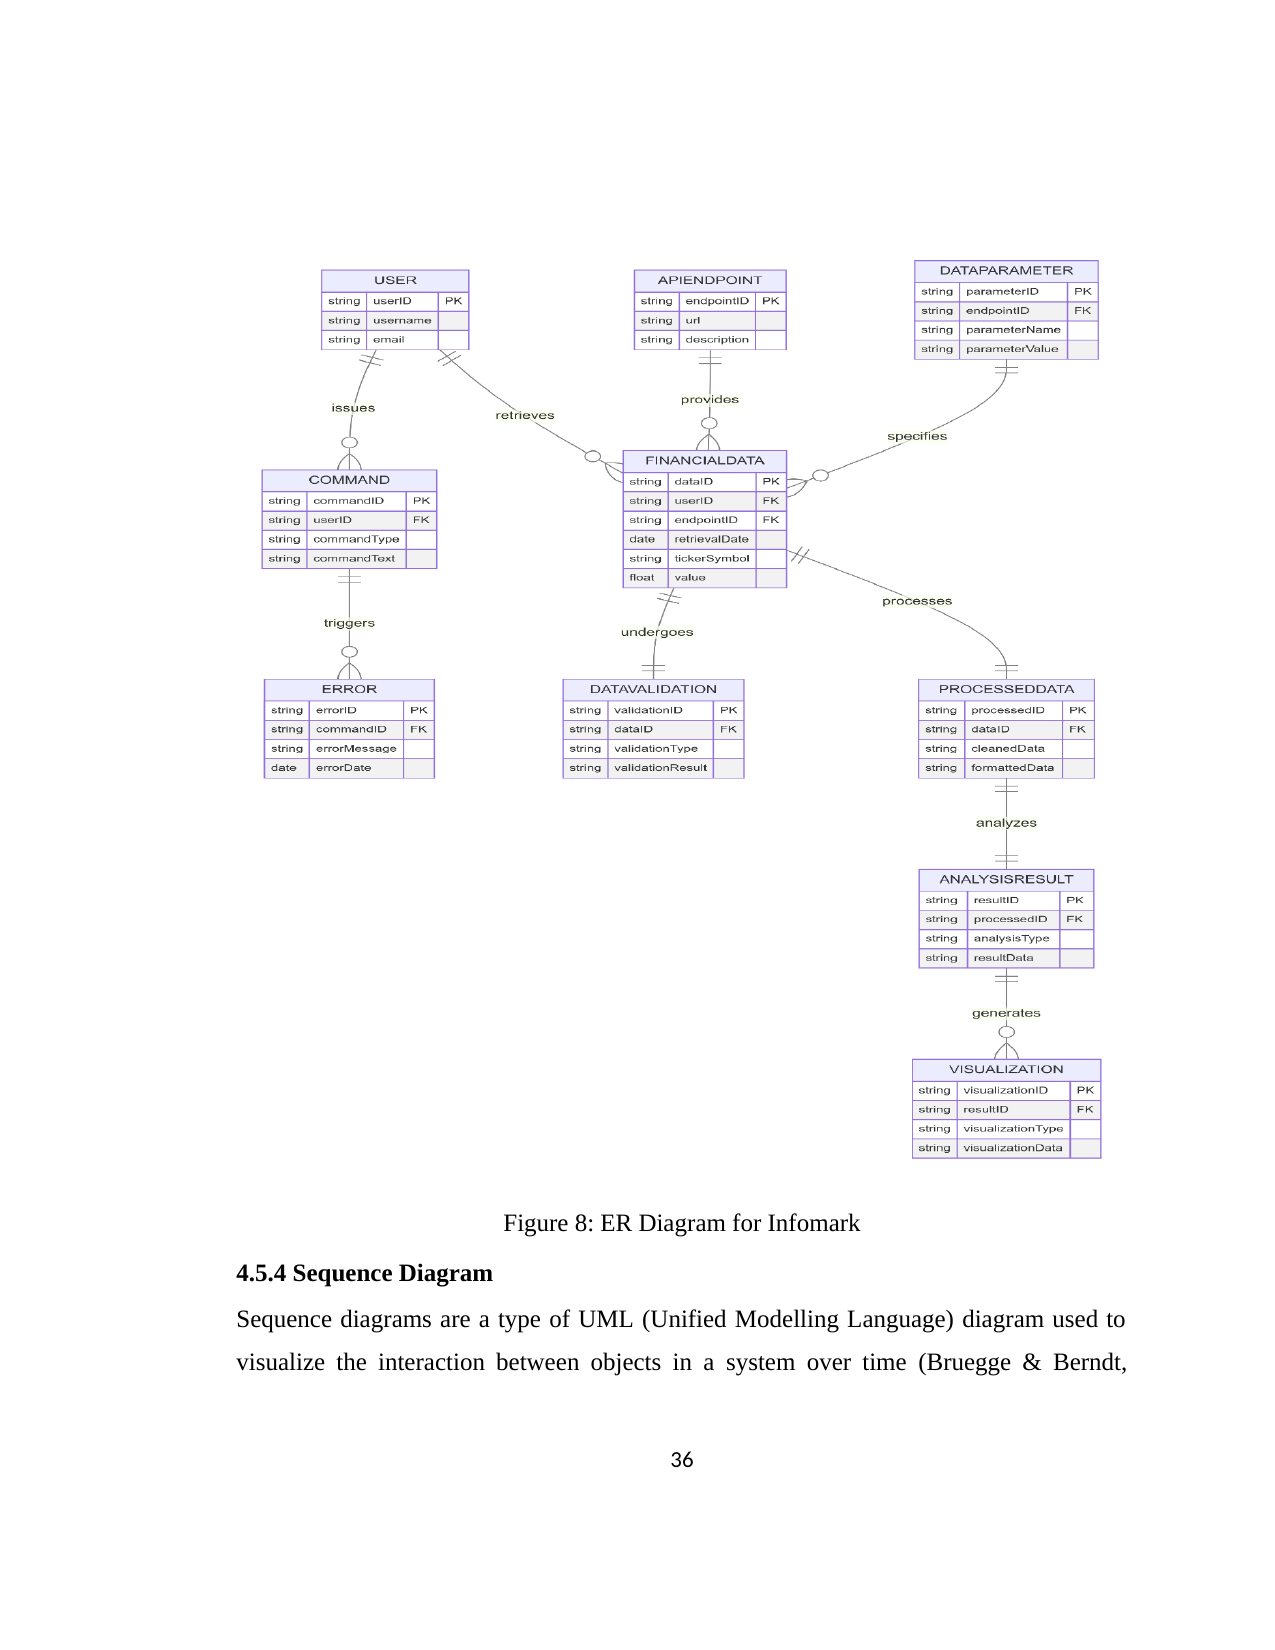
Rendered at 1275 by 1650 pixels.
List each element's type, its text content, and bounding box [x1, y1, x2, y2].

picture [236, 242, 1129, 1179]
subtitle 4.5.4 Sequence Diagram [236, 1258, 1127, 1287]
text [236, 1304, 1127, 1376]
